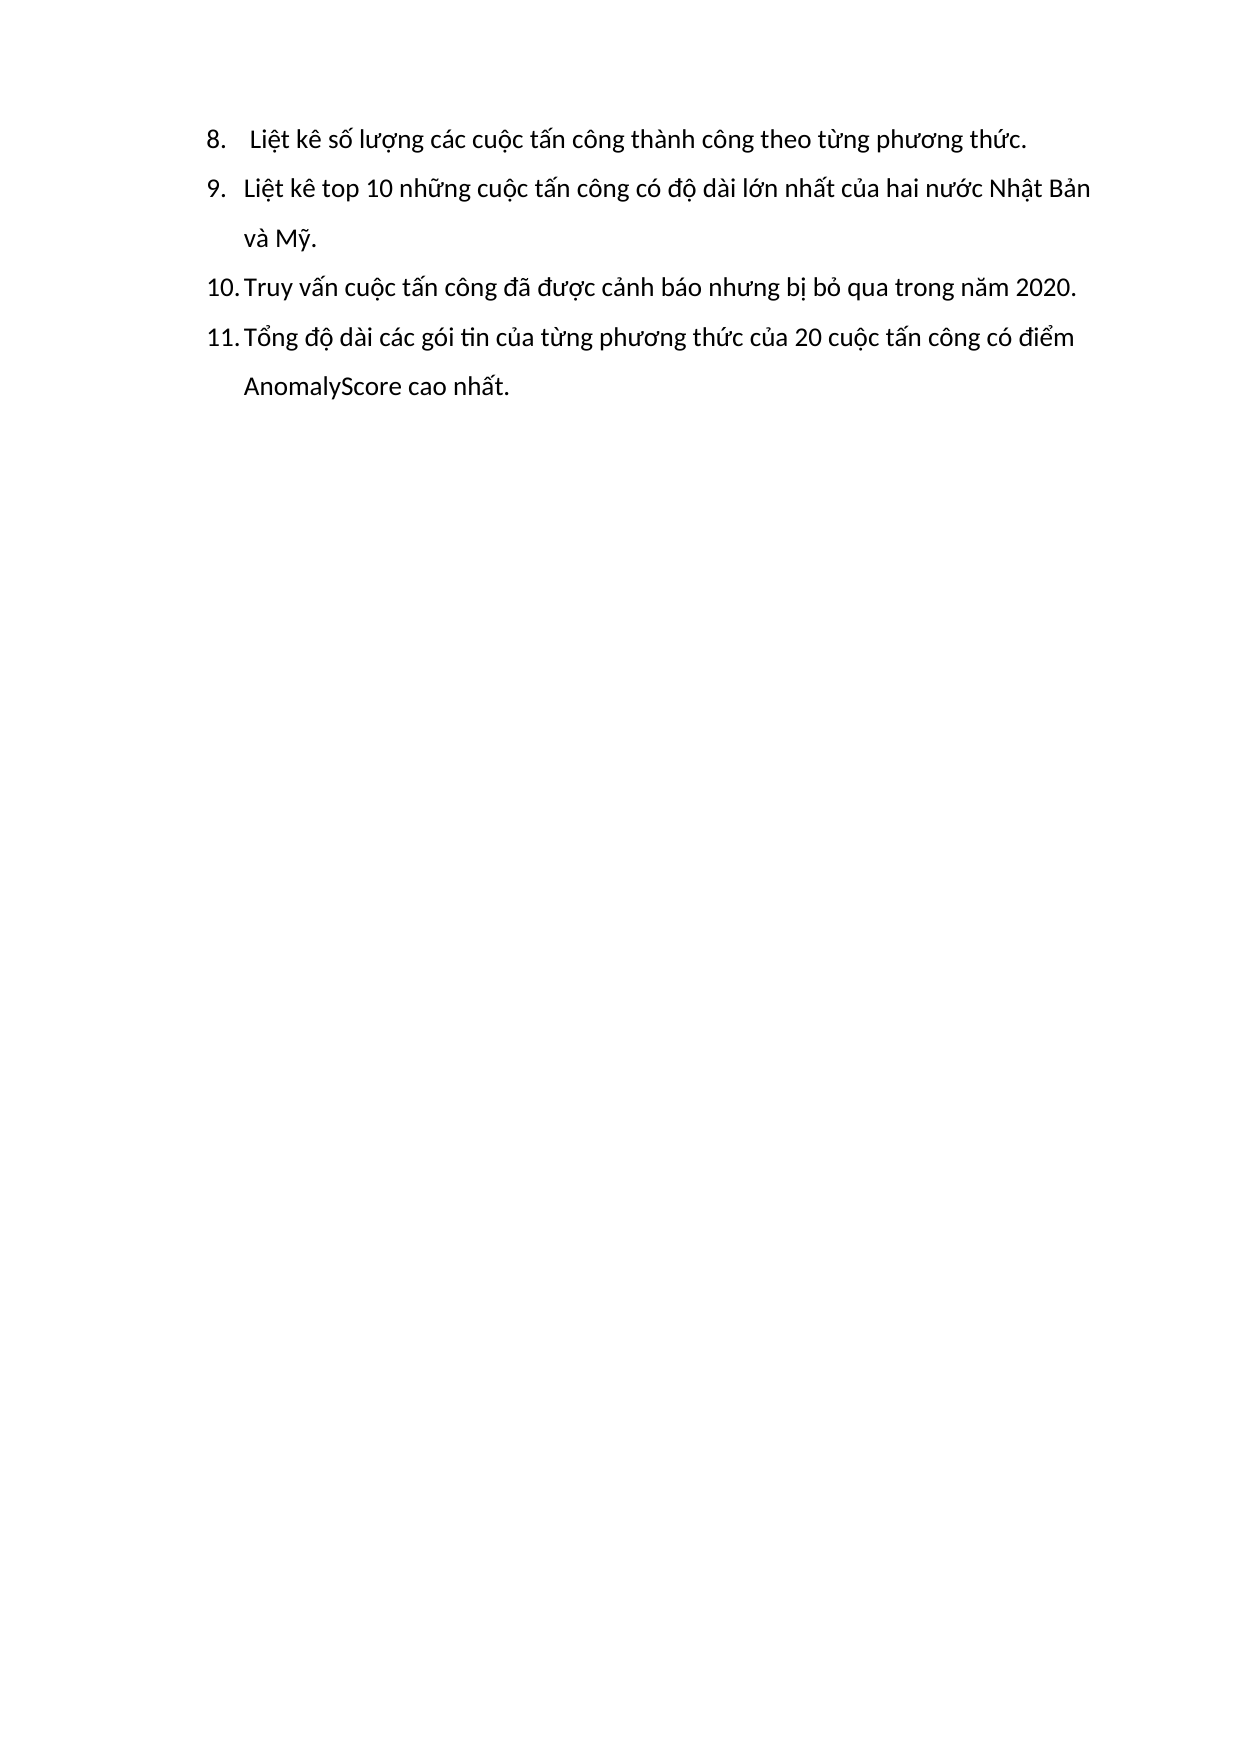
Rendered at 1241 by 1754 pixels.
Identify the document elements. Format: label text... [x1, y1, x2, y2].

list Liệt kê top 10 những cuộc tấn công có độ dài lớn nhất của hai nước Nhật Bản và Mỹ. [206, 171, 1099, 254]
list Truy vấn cuộc tấn công đã được cảnh báo nhưng bị bỏ qua trong năm 2020. [206, 270, 1099, 303]
list Tổng độ dài các gói tin của từng phương thức của 20 cuộc tấn công có điểm AnomalyScore cao nhất. [206, 320, 1099, 402]
list Liệt kê số lượng các cuộc tấn công thành công theo từng phương thức. [206, 122, 1099, 155]
